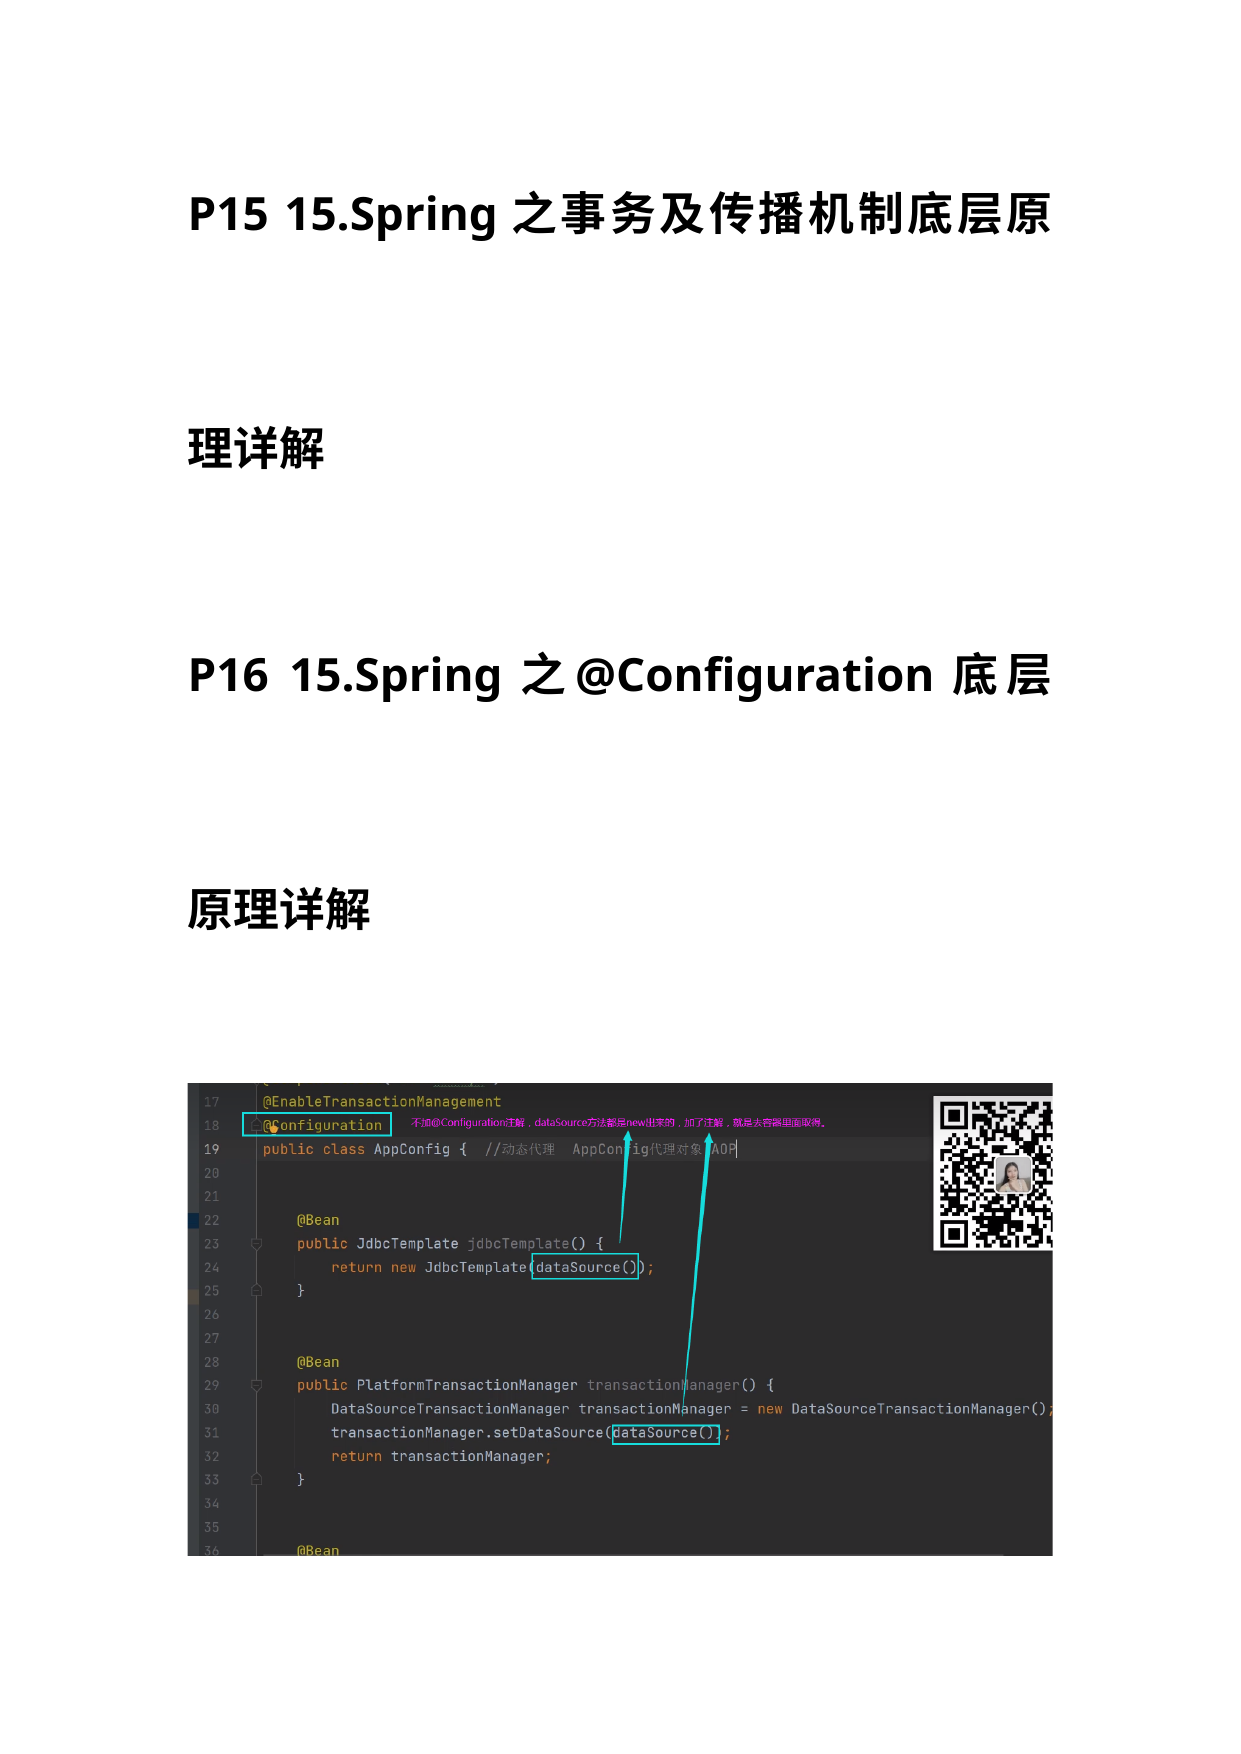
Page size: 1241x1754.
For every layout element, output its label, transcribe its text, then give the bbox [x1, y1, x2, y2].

picture [187, 1083, 1053, 1556]
subtitle P15 15.Spring之事务及传播机制底层原理详解 [187, 162, 1053, 494]
subtitle P16 15.Spring之@Configuration底层原理详解 [187, 623, 1053, 956]
